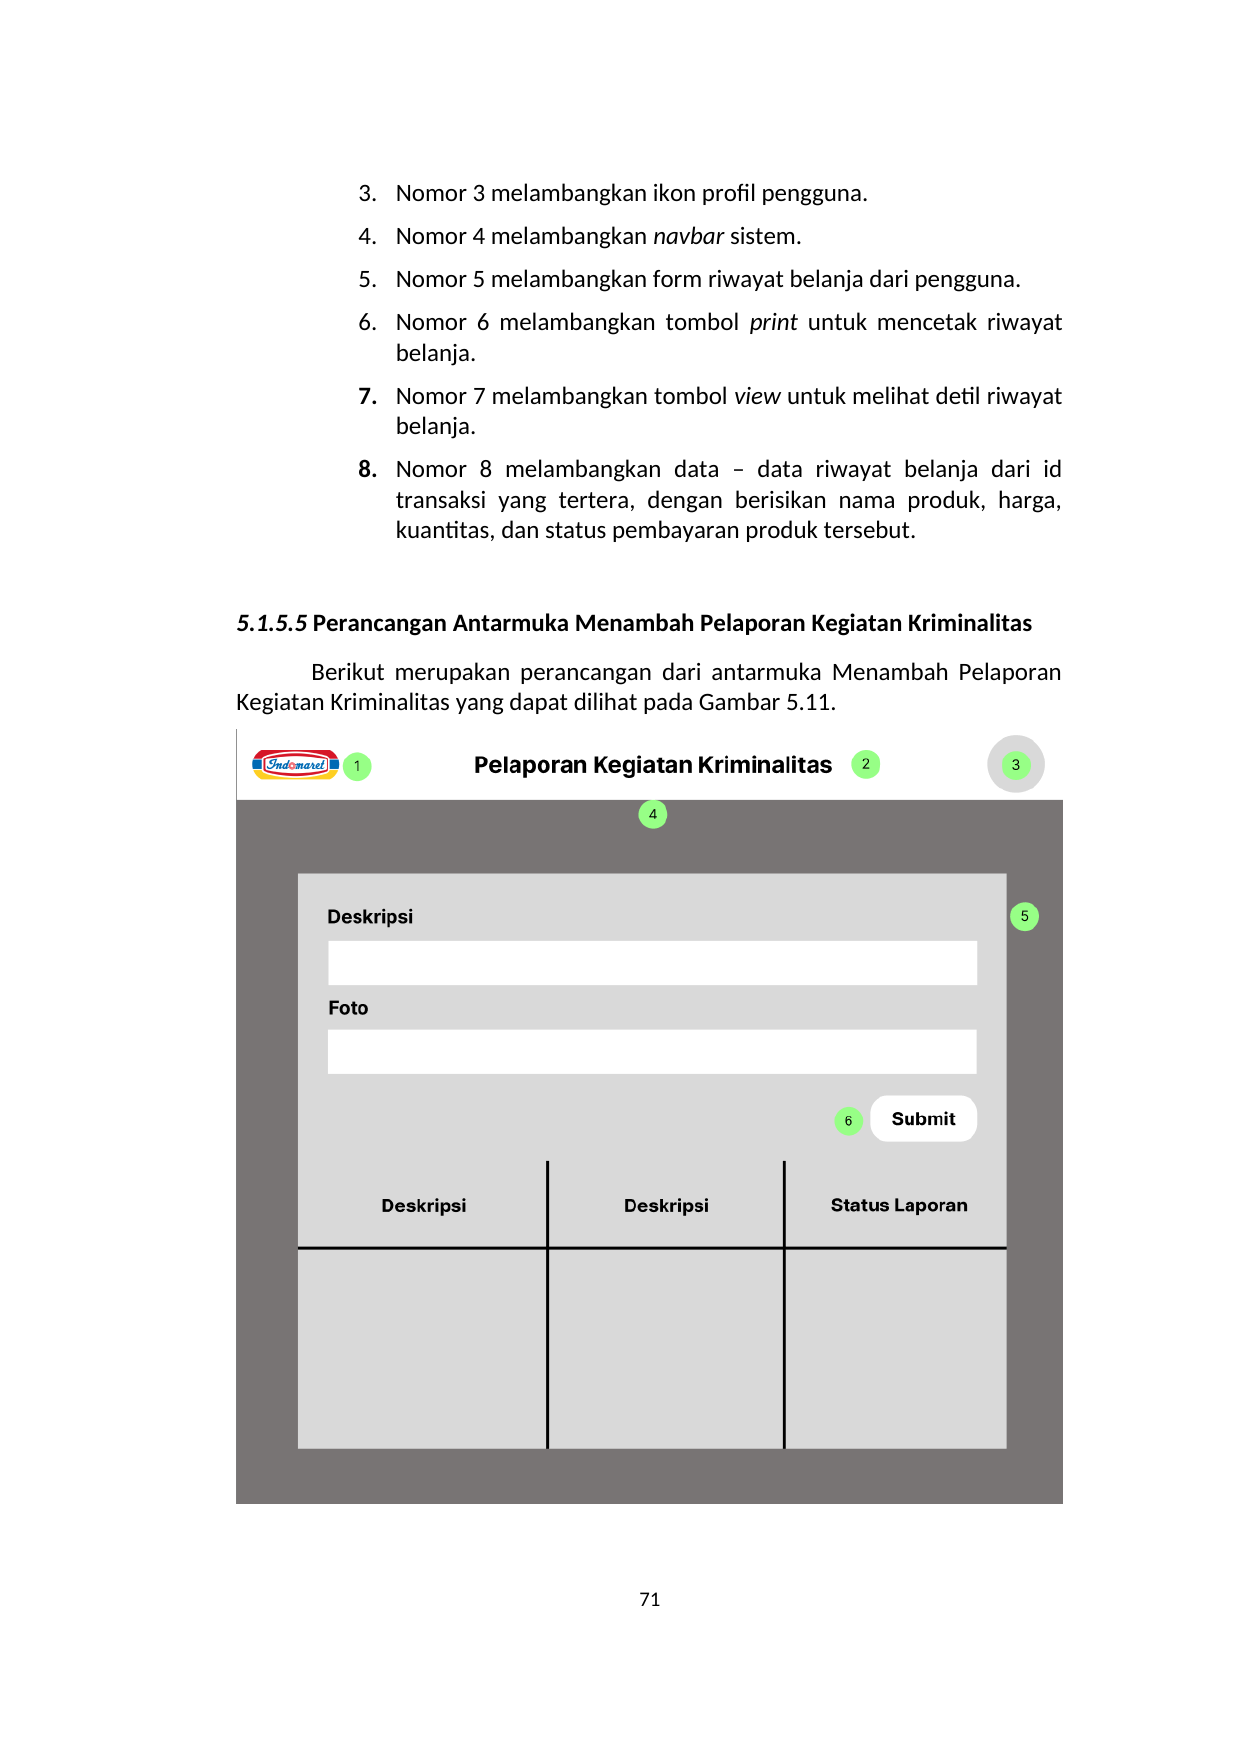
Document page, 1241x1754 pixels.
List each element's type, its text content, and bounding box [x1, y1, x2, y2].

list Nomor 6 melambangkan tombol print untuk mencetak riwayat belanja. [358, 306, 1063, 367]
list Nomor 4 melambangkan navbar sistem. [358, 220, 1063, 251]
list Nomor 3 melambangkan ikon profil pengguna. [358, 177, 1063, 208]
list Nomor 8 melambangkan data – data riwayat belanja dari id transaksi yang tertera, dengan berisikan nama produk, harga, kuantitas, dan status pembayaran produk tersebut. [358, 453, 1063, 545]
picture [236, 729, 1063, 1504]
list Nomor 5 melambangkan form riwayat belanja dari pengguna. [358, 263, 1063, 294]
list Nomor 7 melambangkan tombol view untuk melihat detil riwayat belanja. [358, 380, 1063, 441]
subtitle Berikut merupakan perancangan dari antarmuka Menambah Pelaporan Kegiatan Kriminalitas yang dapat dilihat pada Gambar 5.11. [236, 656, 1063, 717]
subtitle Perancangan Antarmuka Menambah Pelaporan Kegiatan Kriminalitas [236, 607, 1063, 637]
